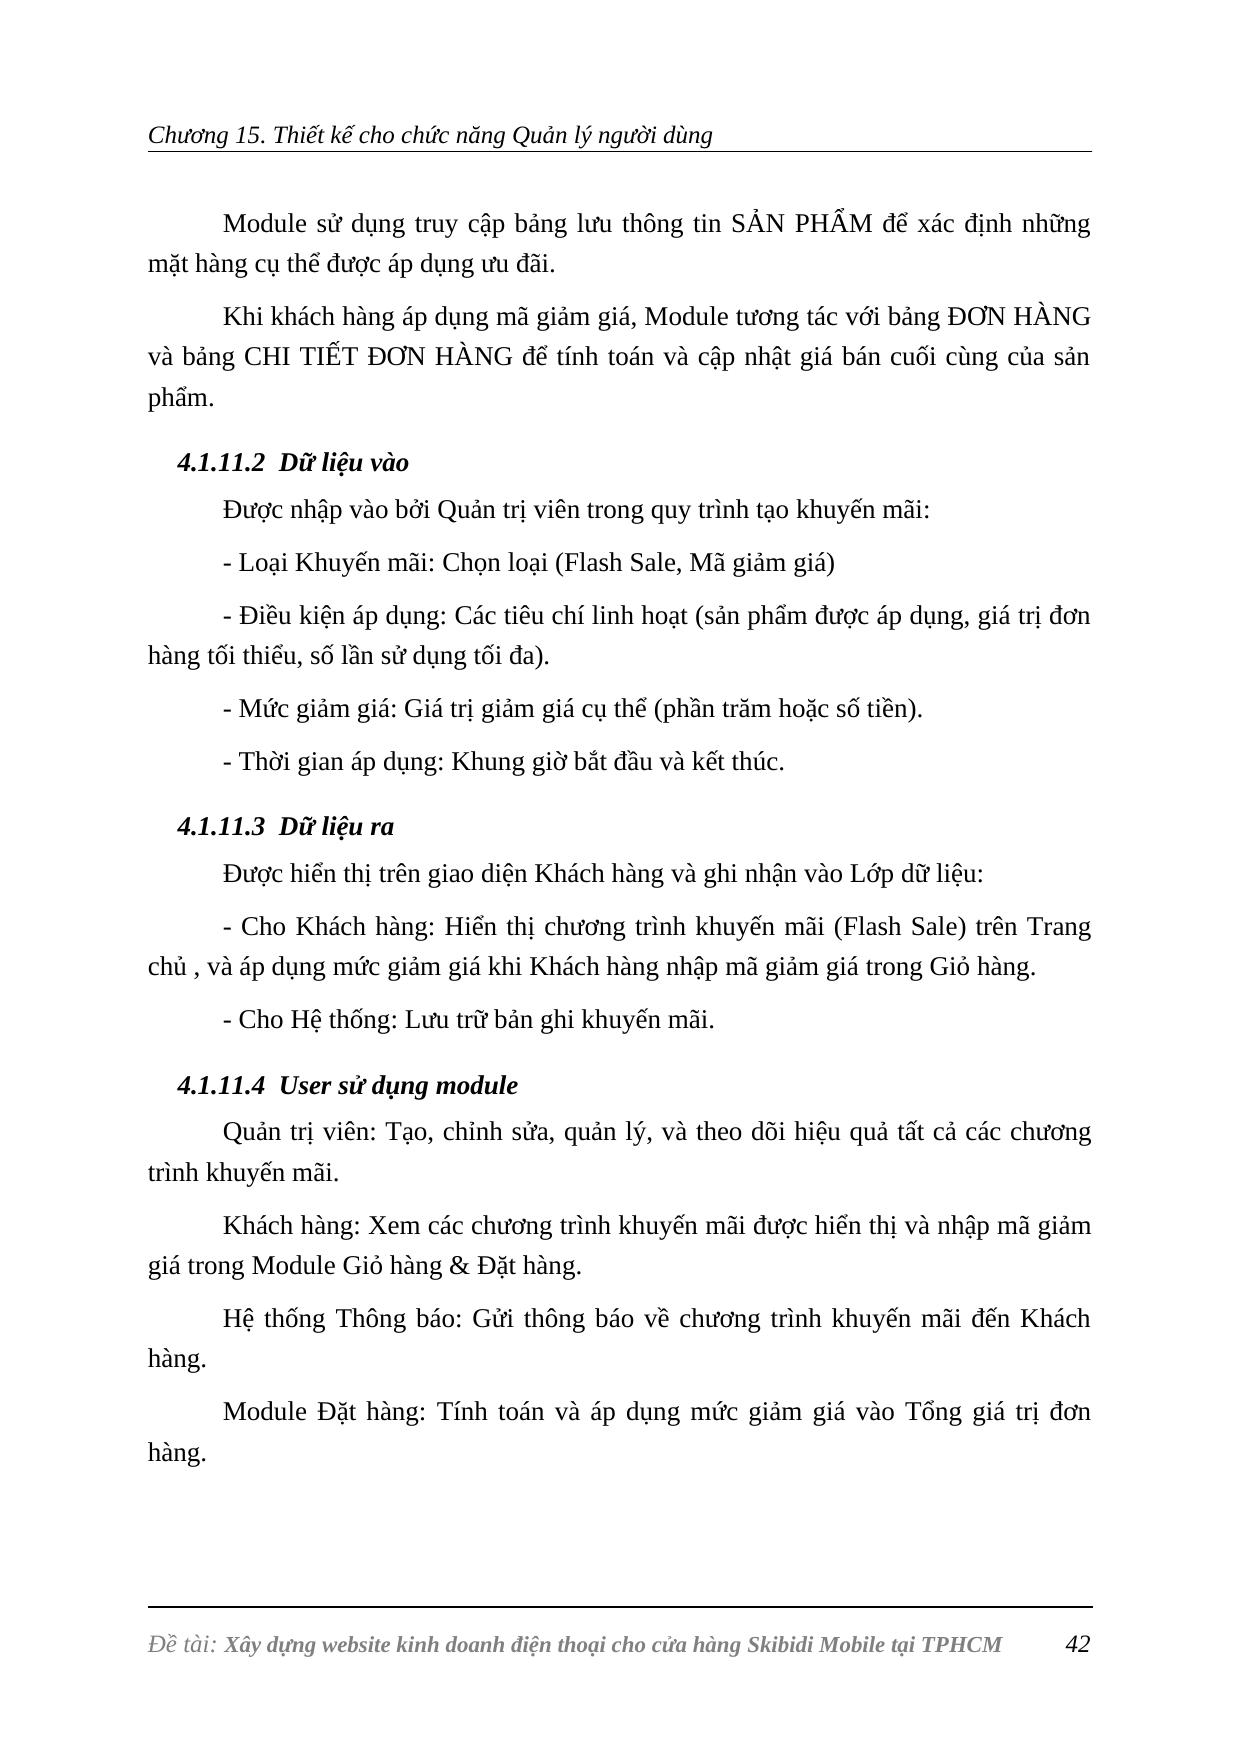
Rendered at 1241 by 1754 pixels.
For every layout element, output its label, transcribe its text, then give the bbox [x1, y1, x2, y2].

text - Loại Khuyến mãi: Chọn loại (Flash Sale, Mã giảm giá) [148, 546, 1092, 577]
text Quản trị viên: Tạo, chỉnh sửa, quản lý, và theo dõi hiệu quả tất cả các chương trình khuyến mãi. [148, 1116, 1092, 1187]
text - Mức giảm giá: Giá trị giảm giá cụ thể (phần trăm hoặc số tiền). [148, 692, 1092, 723]
text - Điều kiện áp dụng: Các tiêu chí linh hoạt (sản phẩm được áp dụng, giá trị đơn hàng tối thiểu, số lần sử dụng tối đa). [148, 599, 1092, 670]
text - Thời gian áp dụng: Khung giờ bắt đầu và kết thúc. [148, 745, 1092, 776]
text Được nhập vào bởi Quản trị viên trong quy trình tạo khuyến mãi: [148, 493, 1092, 524]
text - Cho Hệ thống: Lưu trữ bản ghi khuyến mãi. [148, 1003, 1092, 1034]
subtitle Dữ liệu ra [177, 811, 1092, 842]
text Được hiển thị trên giao diện Khách hàng và ghi nhận vào Lớp dữ liệu: [148, 857, 1092, 888]
text Khi khách hàng áp dụng mã giảm giá, Module tương tác với bảng ĐƠN HÀNG và bảng CHI TIẾT ĐƠN HÀNG để tính toán và cập nhật giá bán cuối cùng của sản phẩm. [148, 300, 1092, 412]
text Khách hàng: Xem các chương trình khuyến mãi được hiển thị và nhập mã giảm giá trong Module Giỏ hàng & Đặt hàng. [148, 1209, 1092, 1280]
text Hệ thống Thông báo: Gửi thông báo về chương trình khuyến mãi đến Khách hàng. [148, 1302, 1092, 1374]
subtitle Dữ liệu vào [177, 446, 1092, 477]
subtitle User sử dụng module [177, 1069, 1092, 1100]
text Module Đặt hàng: Tính toán và áp dụng mức giảm giá vào Tổng giá trị đơn hàng. [148, 1396, 1092, 1467]
text Module sử dụng truy cập bảng lưu thông tin SẢN PHẨM để xác định những mặt hàng cụ thể được áp dụng ưu đãi. [148, 207, 1092, 278]
text - Cho Khách hàng: Hiển thị chương trình khuyến mãi (Flash Sale) trên Trang chủ , và áp dụng mức giảm giá khi Khách hàng nhập mã giảm giá trong Giỏ hàng. [148, 910, 1092, 982]
